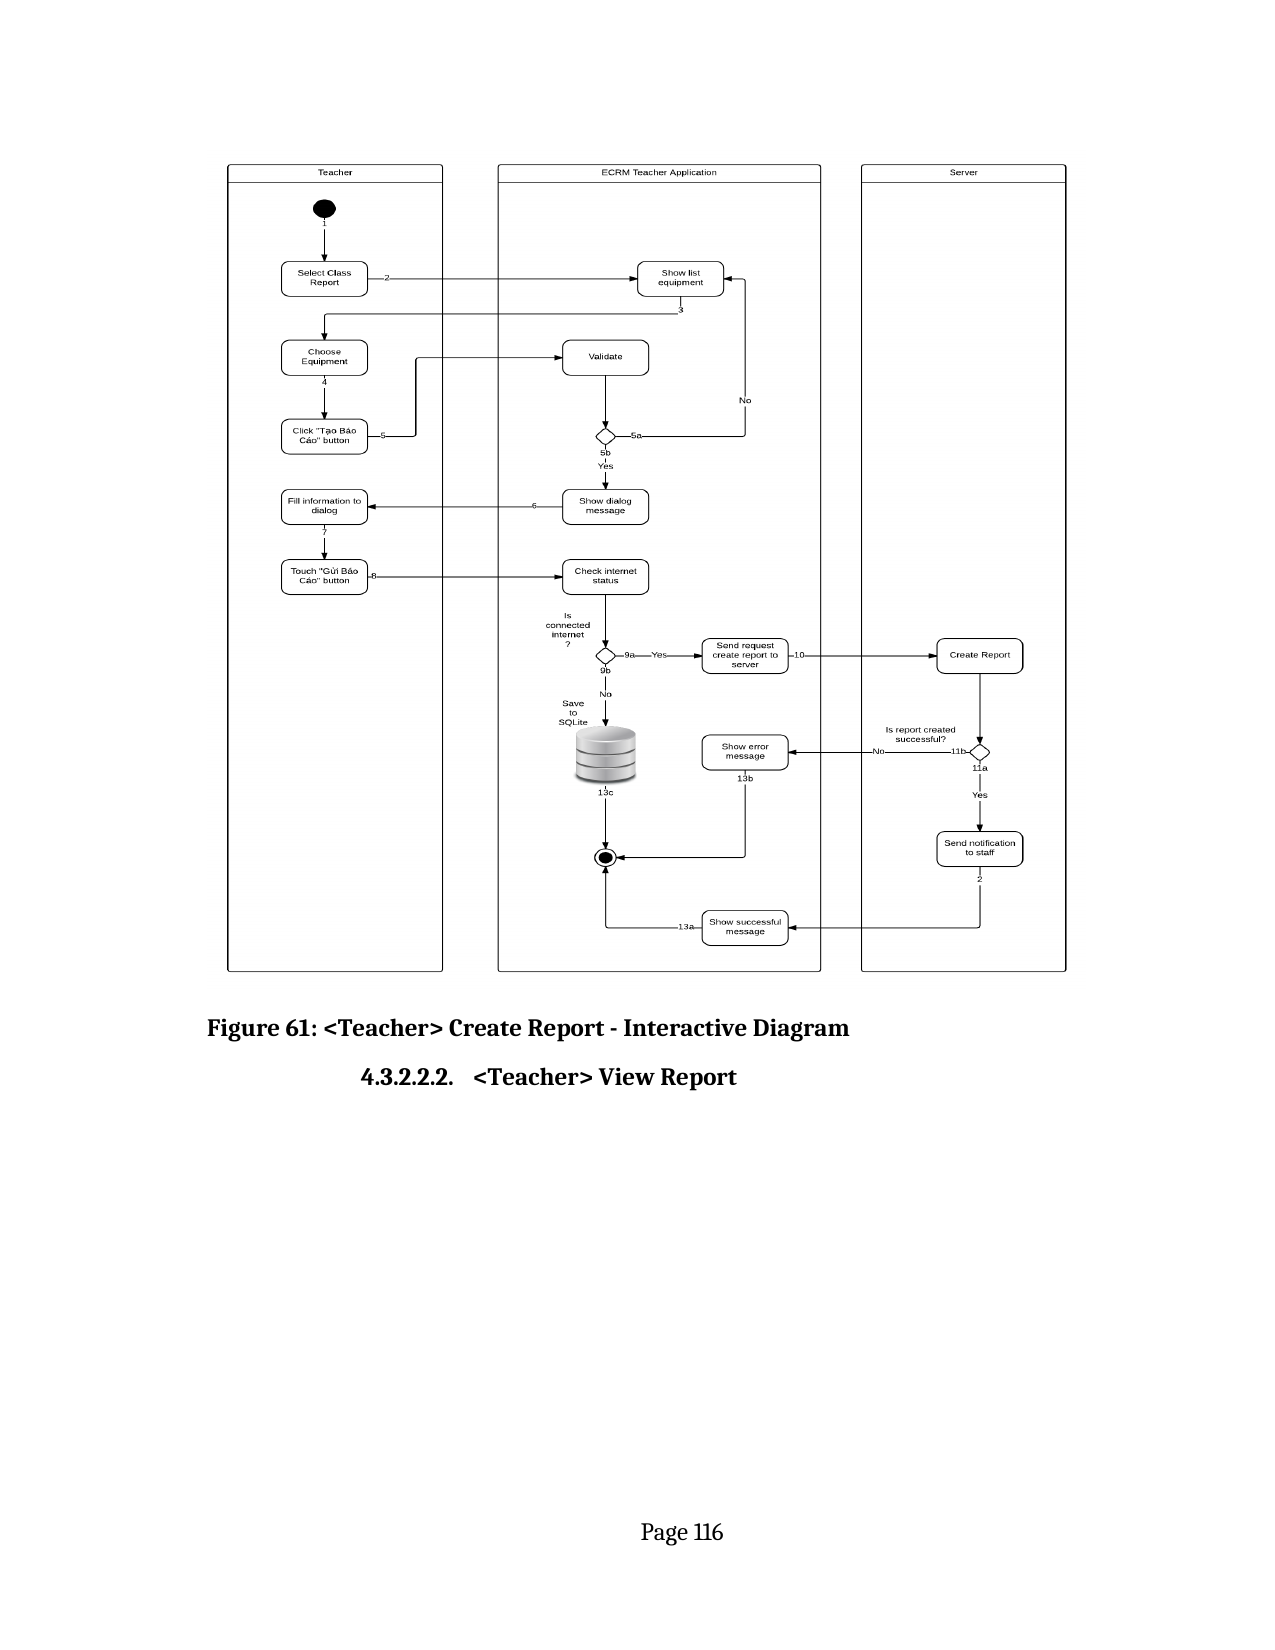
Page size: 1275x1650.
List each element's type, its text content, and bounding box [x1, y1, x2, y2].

picture [206, 147, 1087, 989]
list <Teacher> View Report [454, 1063, 1157, 1092]
